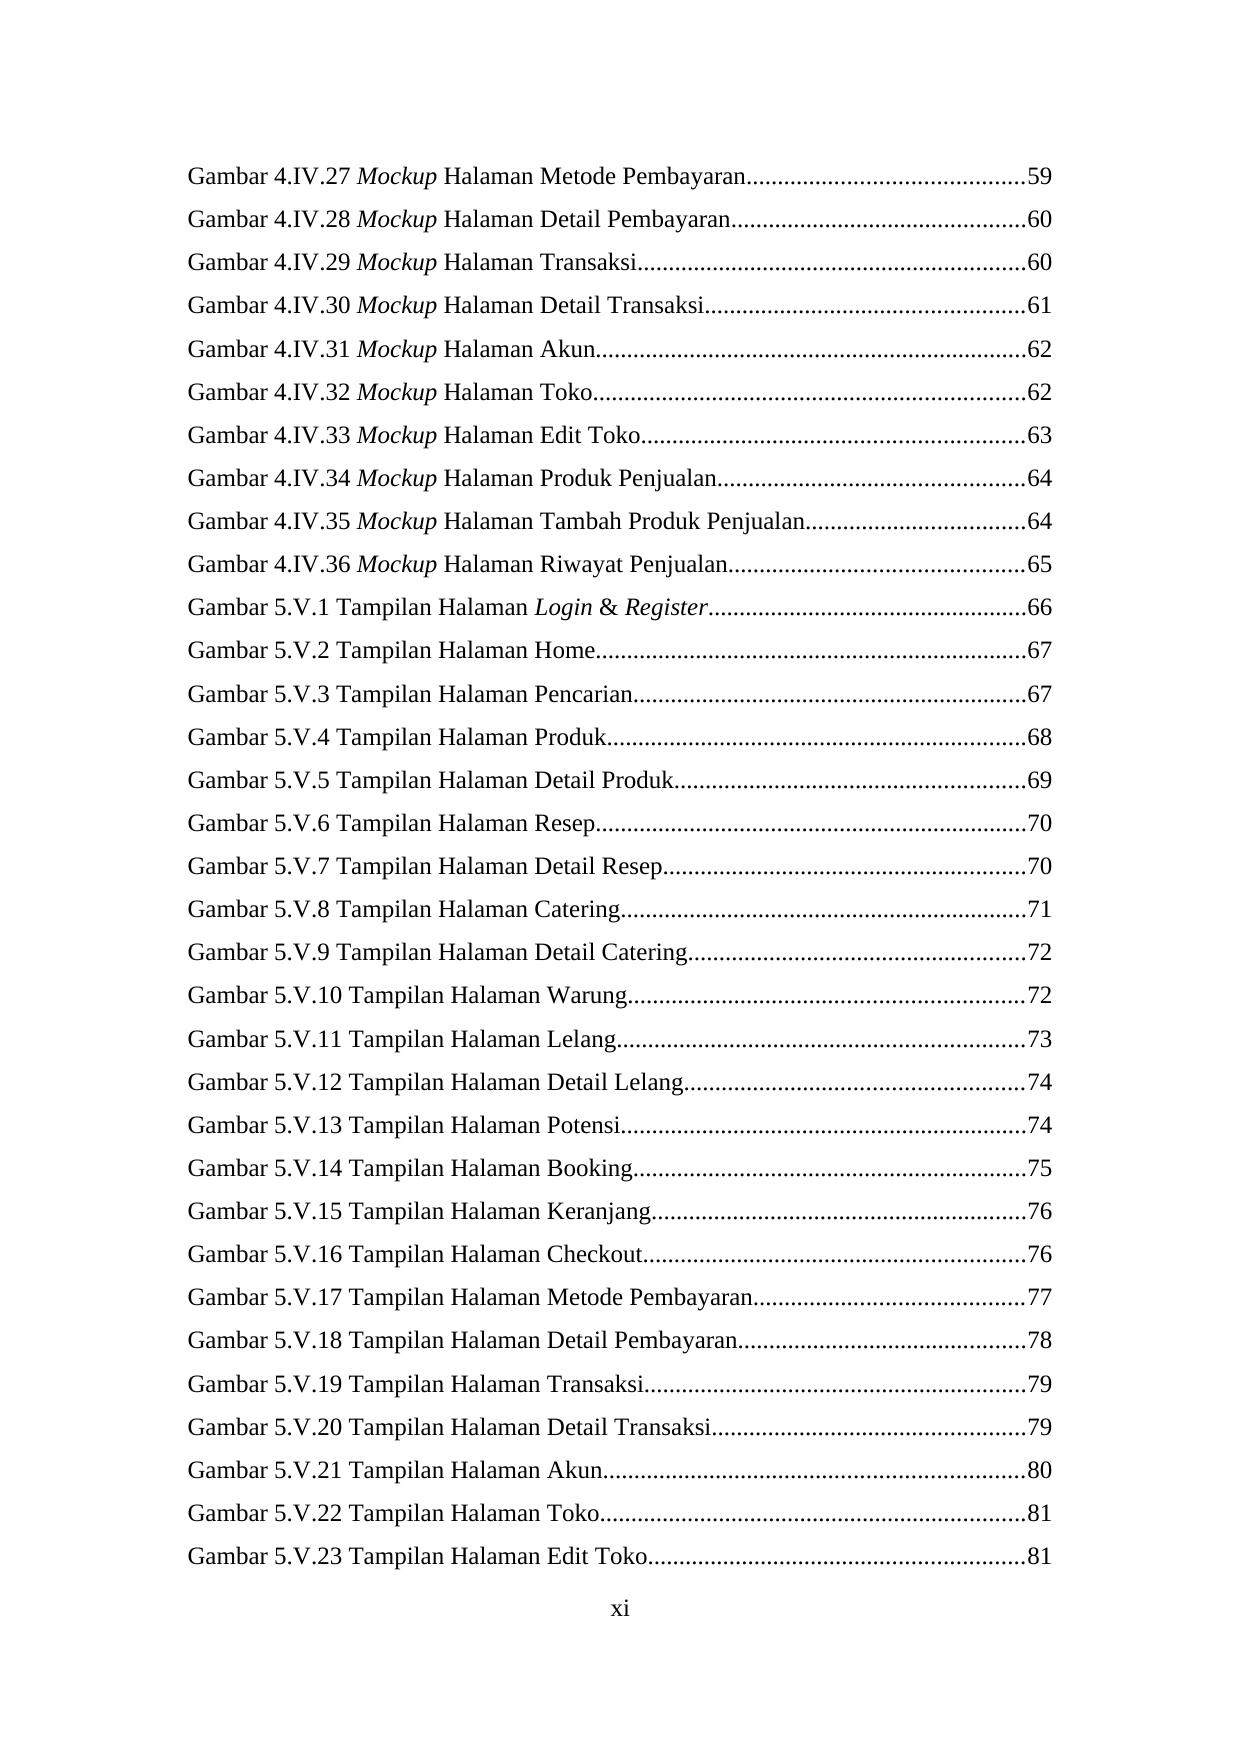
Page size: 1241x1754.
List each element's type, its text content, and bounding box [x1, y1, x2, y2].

text Gambar 5.V.7 Tampilan Halaman Detail Resep 70 [187, 851, 1053, 880]
text Gambar 4.IV.33 Mockup Halaman Edit Toko 63 [187, 420, 1053, 449]
text Gambar 4.IV.36 Mockup Halaman Riwayat Penjualan 65 [187, 549, 1053, 578]
text Gambar 5.V.13 Tampilan Halaman Potensi 74 [187, 1110, 1053, 1139]
text Gambar 4.IV.31 Mockup Halaman Akun 62 [187, 334, 1053, 362]
text Gambar 5.V.11 Tampilan Halaman Lelang 73 [187, 1024, 1053, 1052]
text Gambar 5.V.16 Tampilan Halaman Checkout 76 [187, 1239, 1053, 1268]
text Gambar 5.V.8 Tampilan Halaman Catering 71 [187, 894, 1053, 923]
text Gambar 5.V.9 Tampilan Halaman Detail Catering 72 [187, 937, 1053, 966]
text Gambar 5.V.19 Tampilan Halaman Transaksi 79 [187, 1369, 1053, 1397]
text Gambar 5.V.1 Tampilan Halaman Login & Register 66 [187, 592, 1053, 621]
text Gambar 4.IV.34 Mockup Halaman Produk Penjualan 64 [187, 463, 1053, 492]
text Gambar 5.V.4 Tampilan Halaman Produk 68 [187, 722, 1053, 751]
text Gambar 5.V.17 Tampilan Halaman Metode Pembayaran 77 [187, 1282, 1053, 1311]
text Gambar 4.IV.30 Mockup Halaman Detail Transaksi 61 [187, 291, 1053, 319]
text Gambar 5.V.18 Tampilan Halaman Detail Pembayaran 78 [187, 1326, 1053, 1354]
text Gambar 5.V.15 Tampilan Halaman Keranjang 76 [187, 1196, 1053, 1225]
text Gambar 5.V.6 Tampilan Halaman Resep 70 [187, 808, 1053, 837]
text Gambar 4.IV.32 Mockup Halaman Toko 62 [187, 377, 1053, 406]
text Gambar 5.V.10 Tampilan Halaman Warung 72 [187, 981, 1053, 1009]
text Gambar 5.V.22 Tampilan Halaman Toko 81 [187, 1498, 1053, 1527]
text Gambar 5.V.21 Tampilan Halaman Akun 80 [187, 1455, 1053, 1484]
text Gambar 5.V.3 Tampilan Halaman Pencarian 67 [187, 679, 1053, 707]
text Gambar 4.IV.28 Mockup Halaman Detail Pembayaran 60 [187, 204, 1053, 233]
text Gambar 5.V.5 Tampilan Halaman Detail Produk 69 [187, 765, 1053, 794]
text Gambar 4.IV.35 Mockup Halaman Tambah Produk Penjualan 64 [187, 506, 1053, 535]
text Gambar 5.V.14 Tampilan Halaman Booking 75 [187, 1153, 1053, 1182]
text Gambar 4.IV.27 Mockup Halaman Metode Pembayaran 59 [187, 161, 1053, 190]
text Gambar 5.V.2 Tampilan Halaman Home 67 [187, 636, 1053, 664]
text Gambar 5.V.12 Tampilan Halaman Detail Lelang 74 [187, 1067, 1053, 1096]
text Gambar 5.V.20 Tampilan Halaman Detail Transaksi 79 [187, 1412, 1053, 1441]
text Gambar 5.V.23 Tampilan Halaman Edit Toko 81 [187, 1541, 1053, 1570]
text Gambar 4.IV.29 Mockup Halaman Transaksi 60 [187, 247, 1053, 276]
